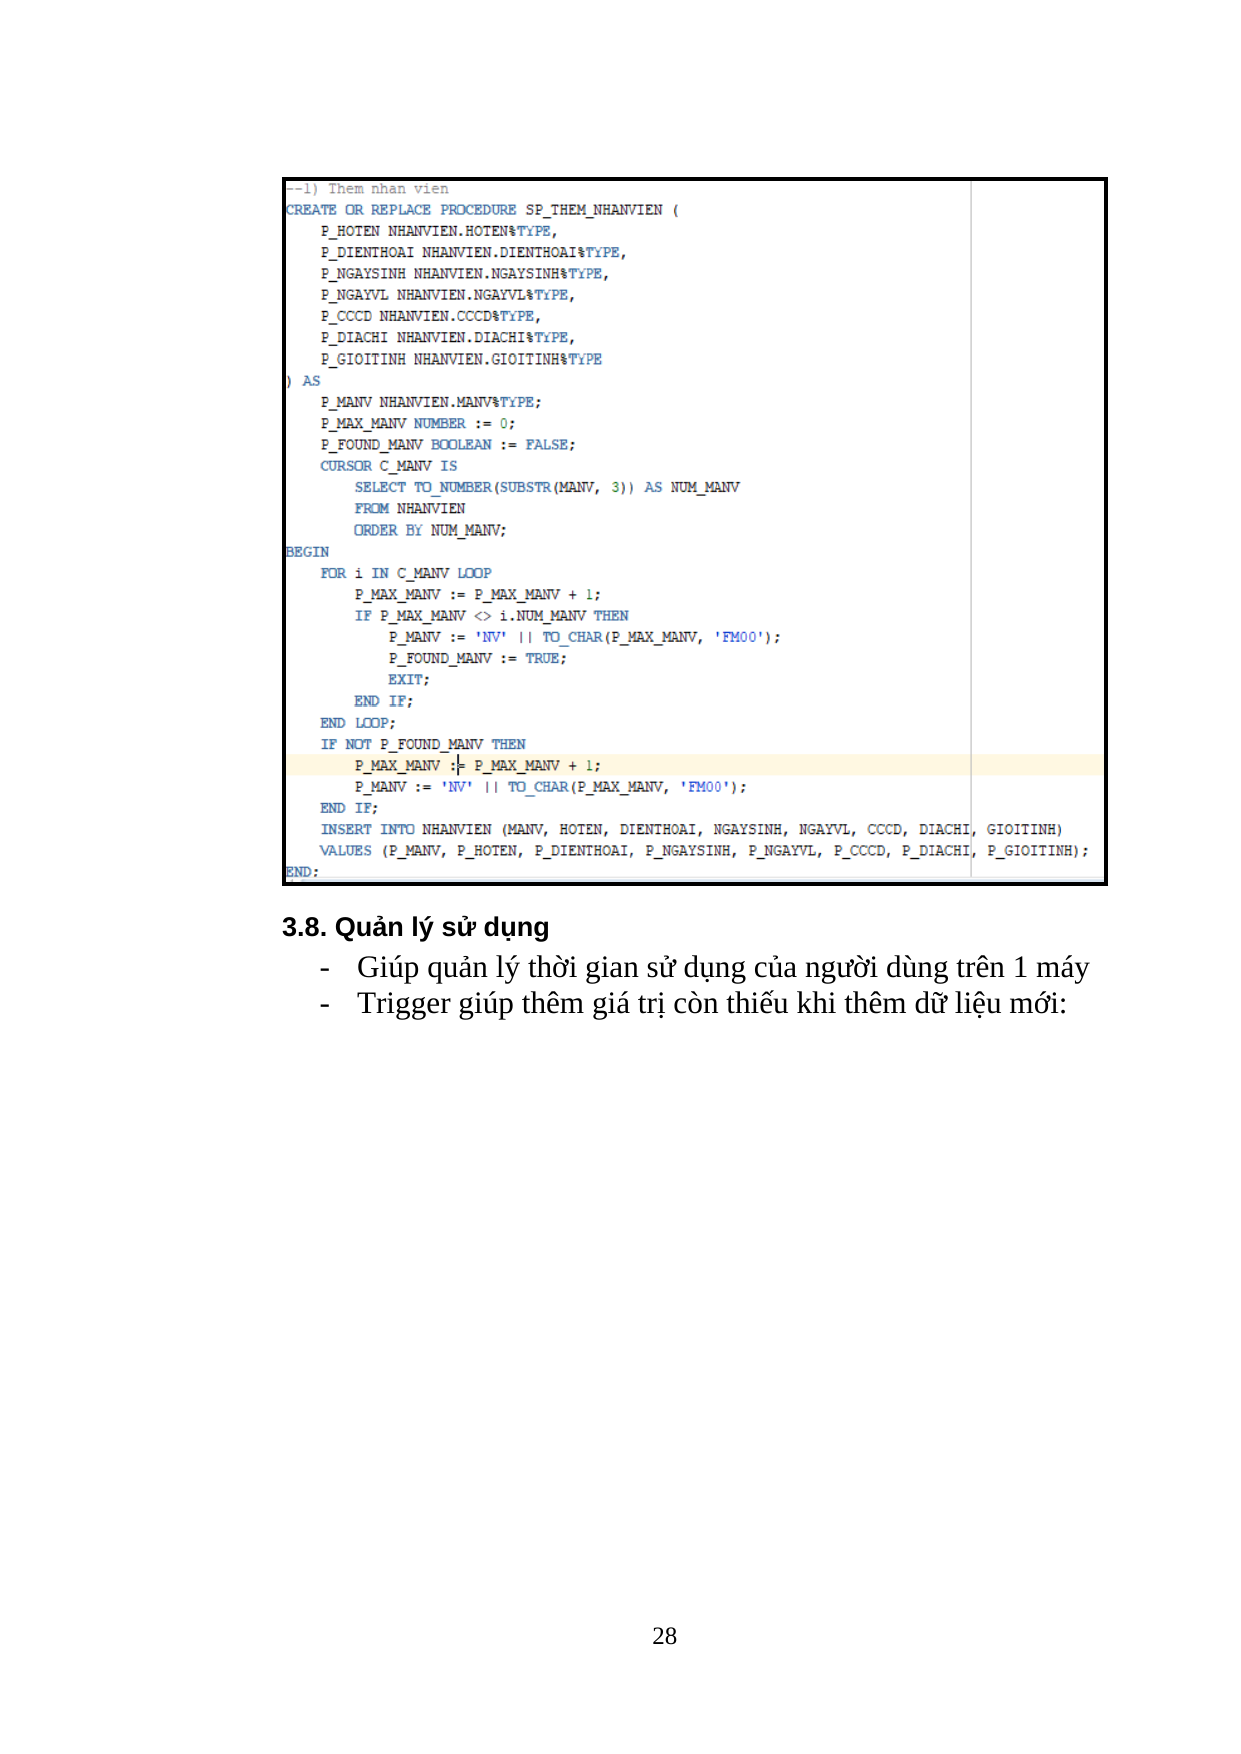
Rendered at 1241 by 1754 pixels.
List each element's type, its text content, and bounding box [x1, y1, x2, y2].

picture [286, 181, 1104, 882]
list Trigger giúp thêm giá trị còn thiếu khi thêm dữ liệu mới: [319, 984, 1122, 1020]
subtitle 3.8. Quản lý sử dụng [282, 911, 1122, 942]
list Giúp quản lý thời gian sử dụng của người dùng trên 1 máy [319, 948, 1122, 984]
